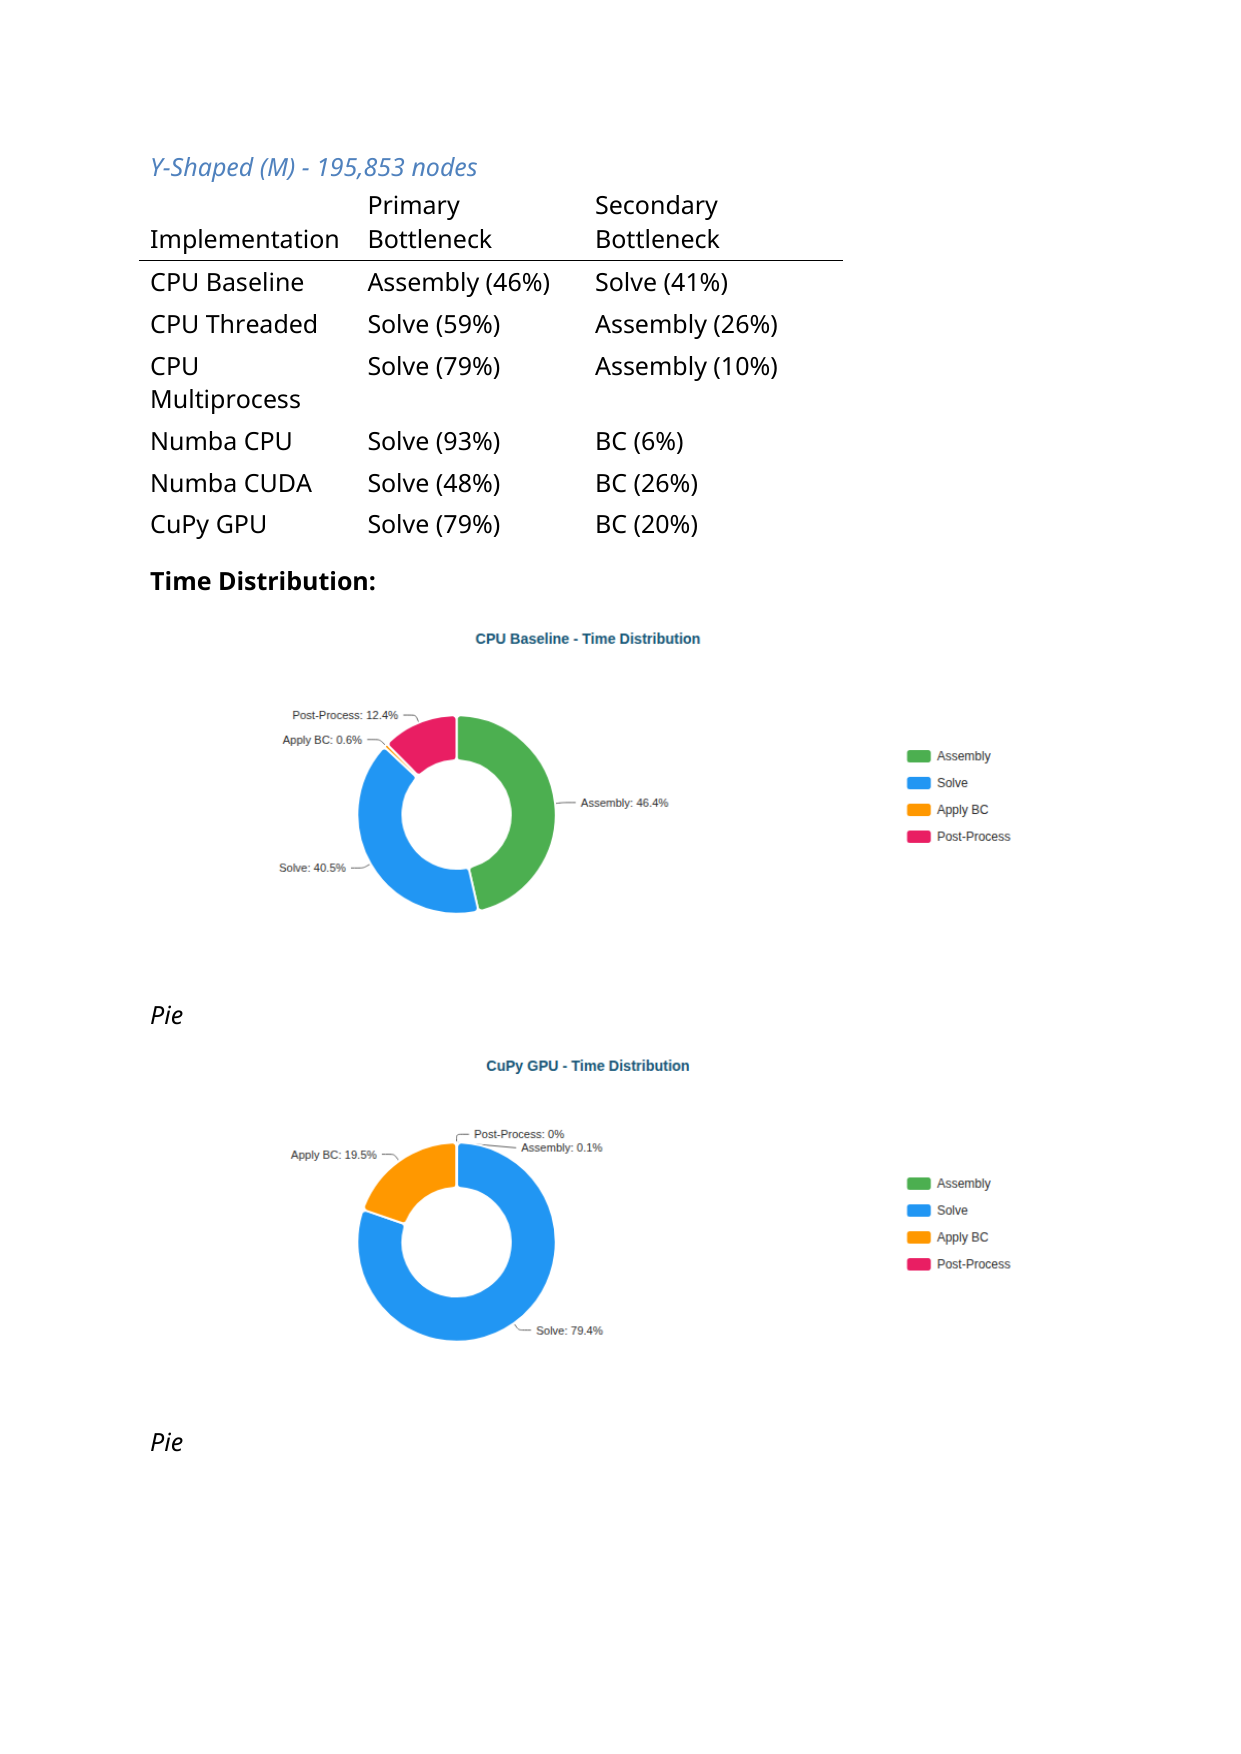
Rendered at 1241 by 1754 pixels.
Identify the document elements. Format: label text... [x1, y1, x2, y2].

text Pie [150, 1425, 1120, 1459]
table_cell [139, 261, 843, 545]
picture [150, 616, 1025, 977]
text Pie [150, 997, 1120, 1031]
picture [150, 1043, 1025, 1405]
subtitle Y-Shaped (M) - 195,853 nodes [150, 150, 1120, 184]
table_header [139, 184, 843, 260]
text Time Distribution: [150, 563, 1120, 597]
